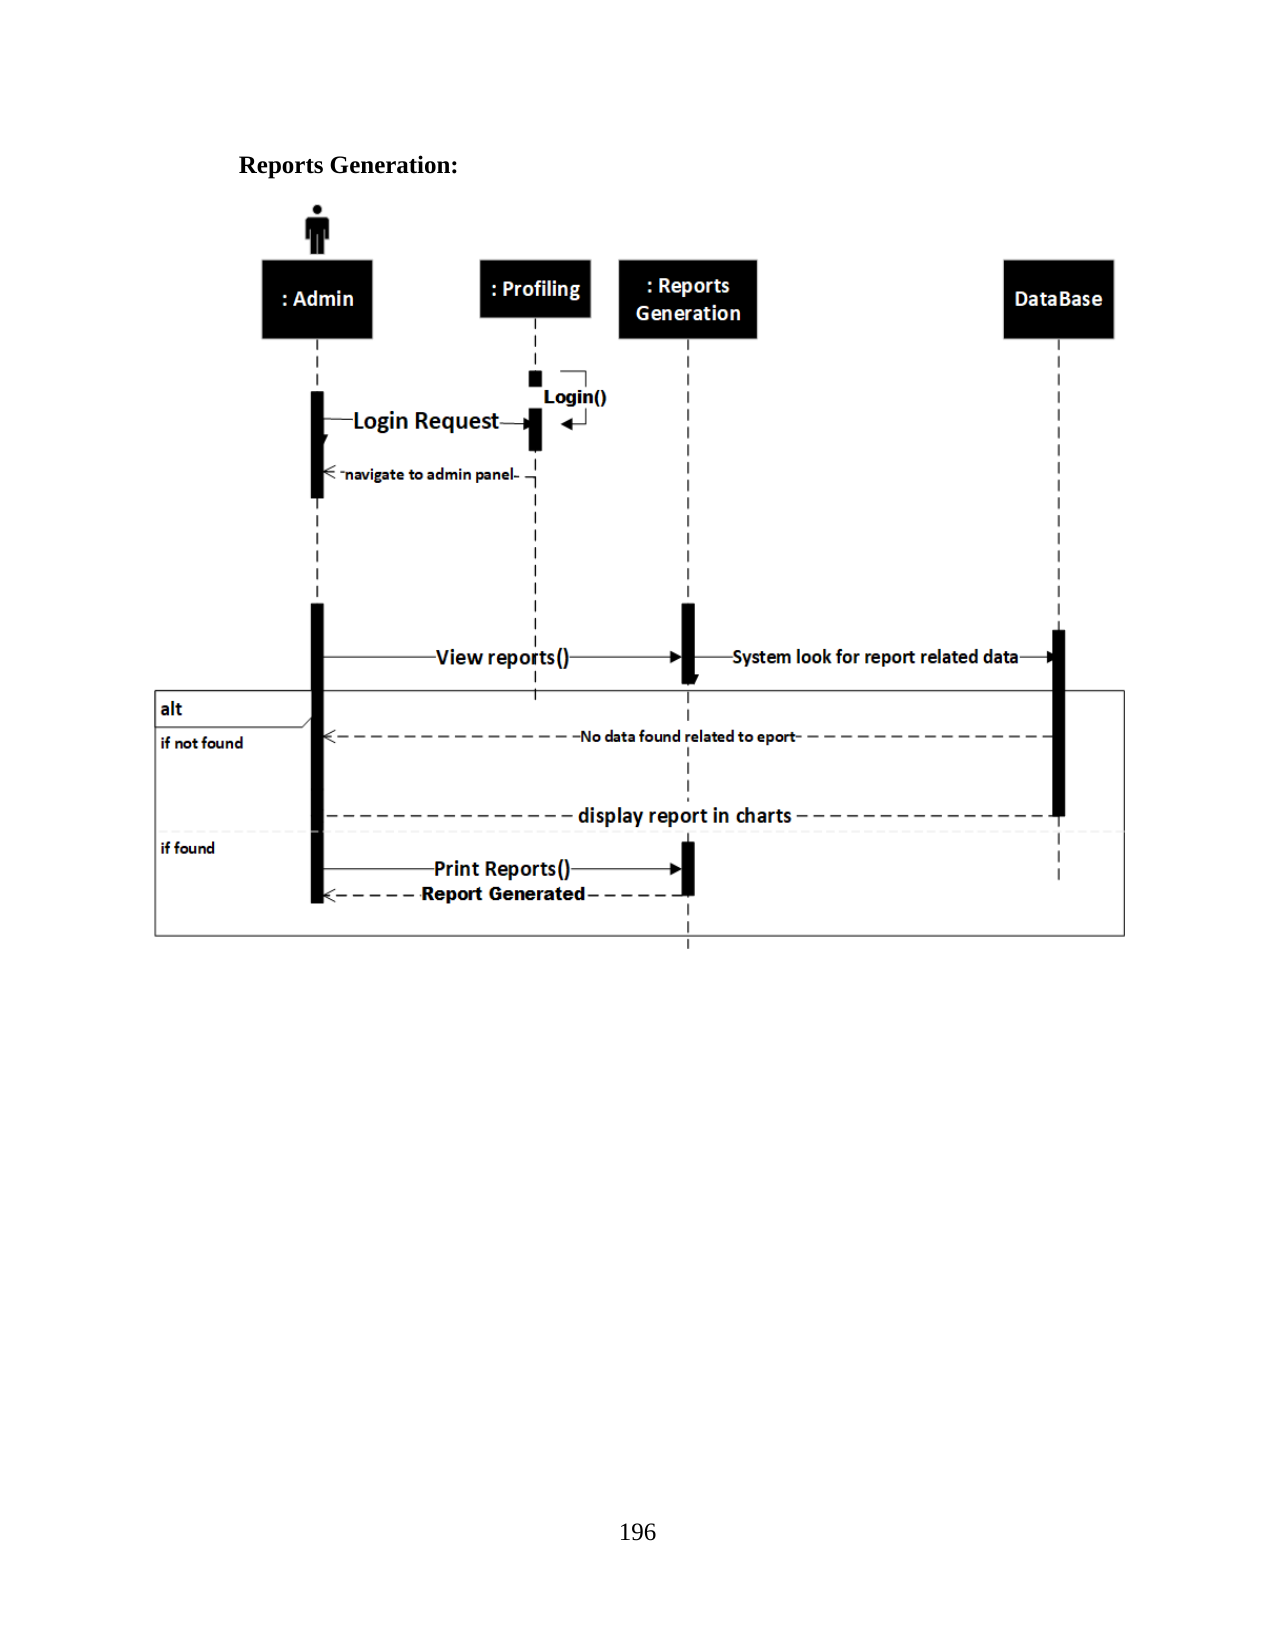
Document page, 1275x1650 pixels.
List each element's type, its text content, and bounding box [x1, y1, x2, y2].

picture [150, 203, 1125, 950]
text Reports Generation: [239, 150, 1125, 179]
